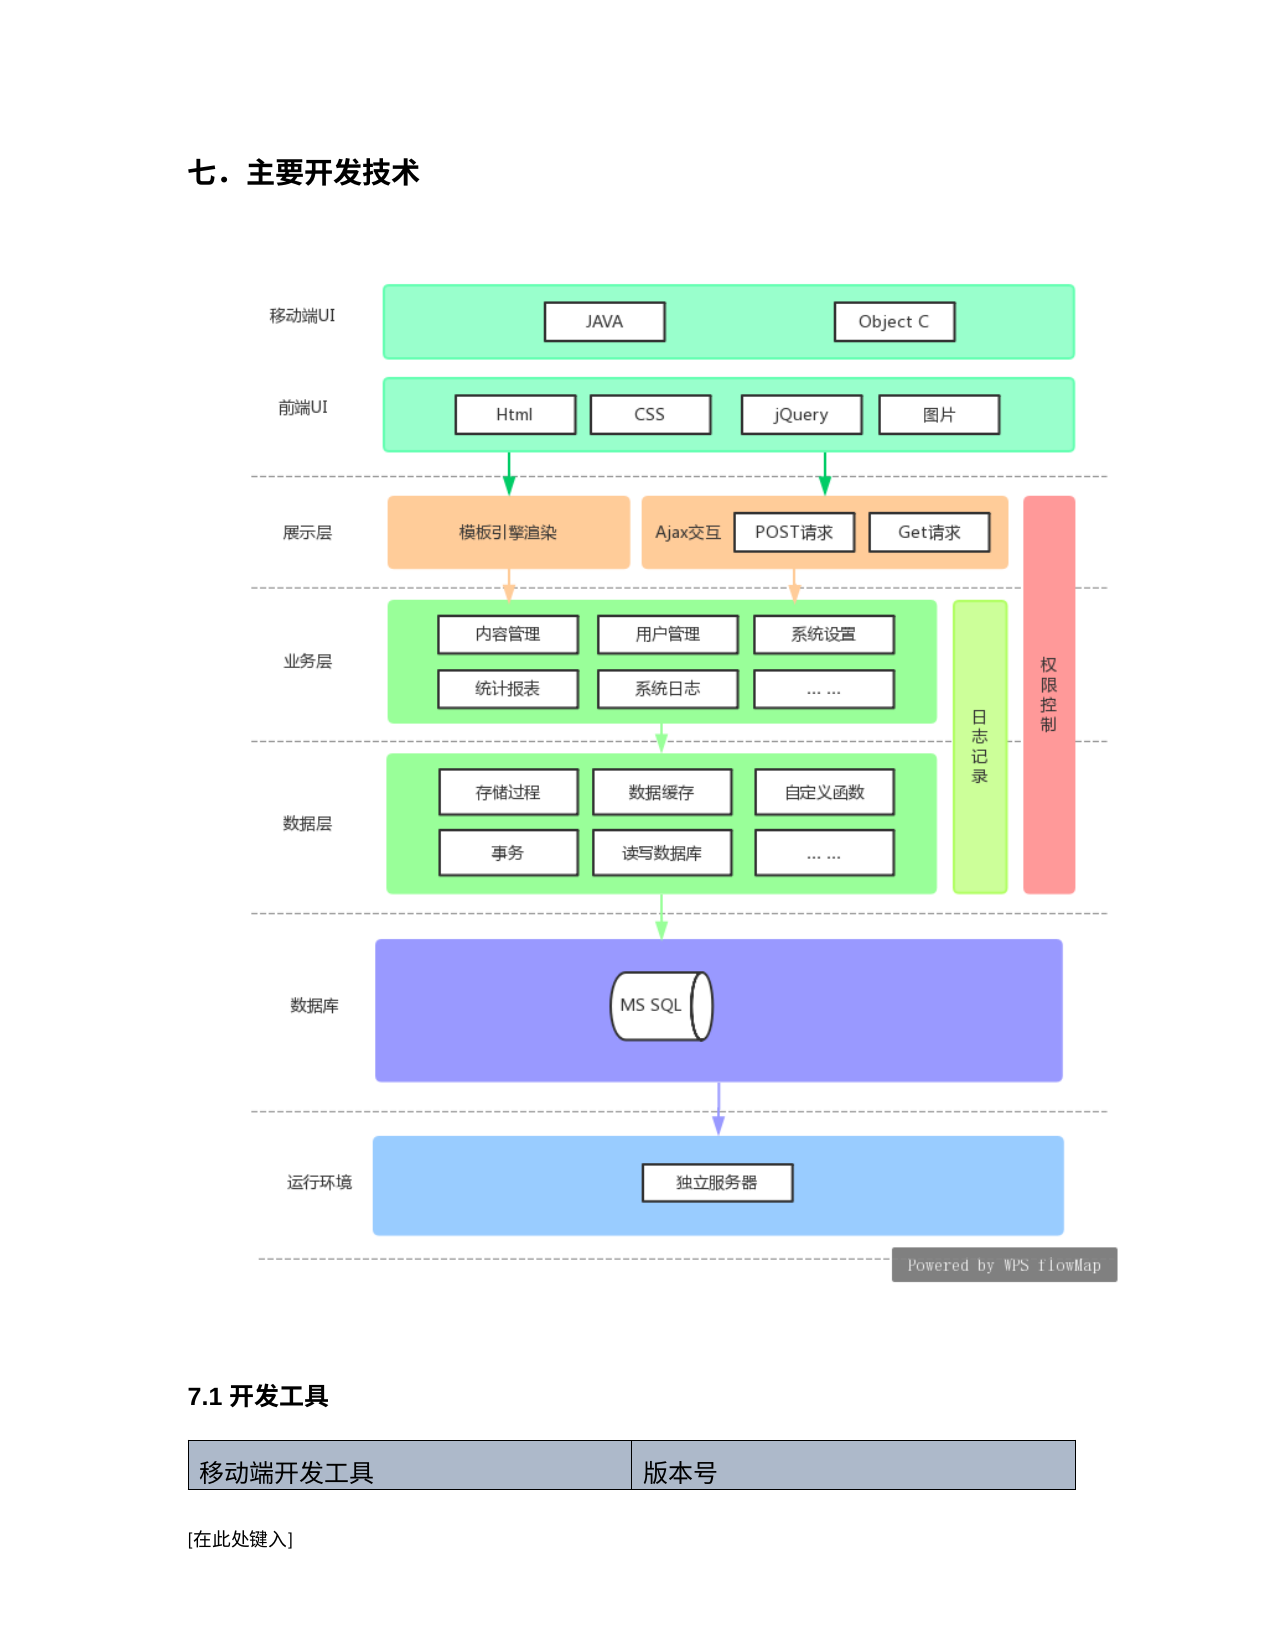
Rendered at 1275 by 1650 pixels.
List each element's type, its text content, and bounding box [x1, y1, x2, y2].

table_header 移动端开发工具 [189, 1441, 631, 1489]
picture [187, 226, 1192, 1349]
table_header 版本号 [632, 1441, 1075, 1489]
subtitle 主要开发技术 [187, 150, 1087, 192]
subtitle 7.1 开发工具 [187, 1376, 1087, 1412]
